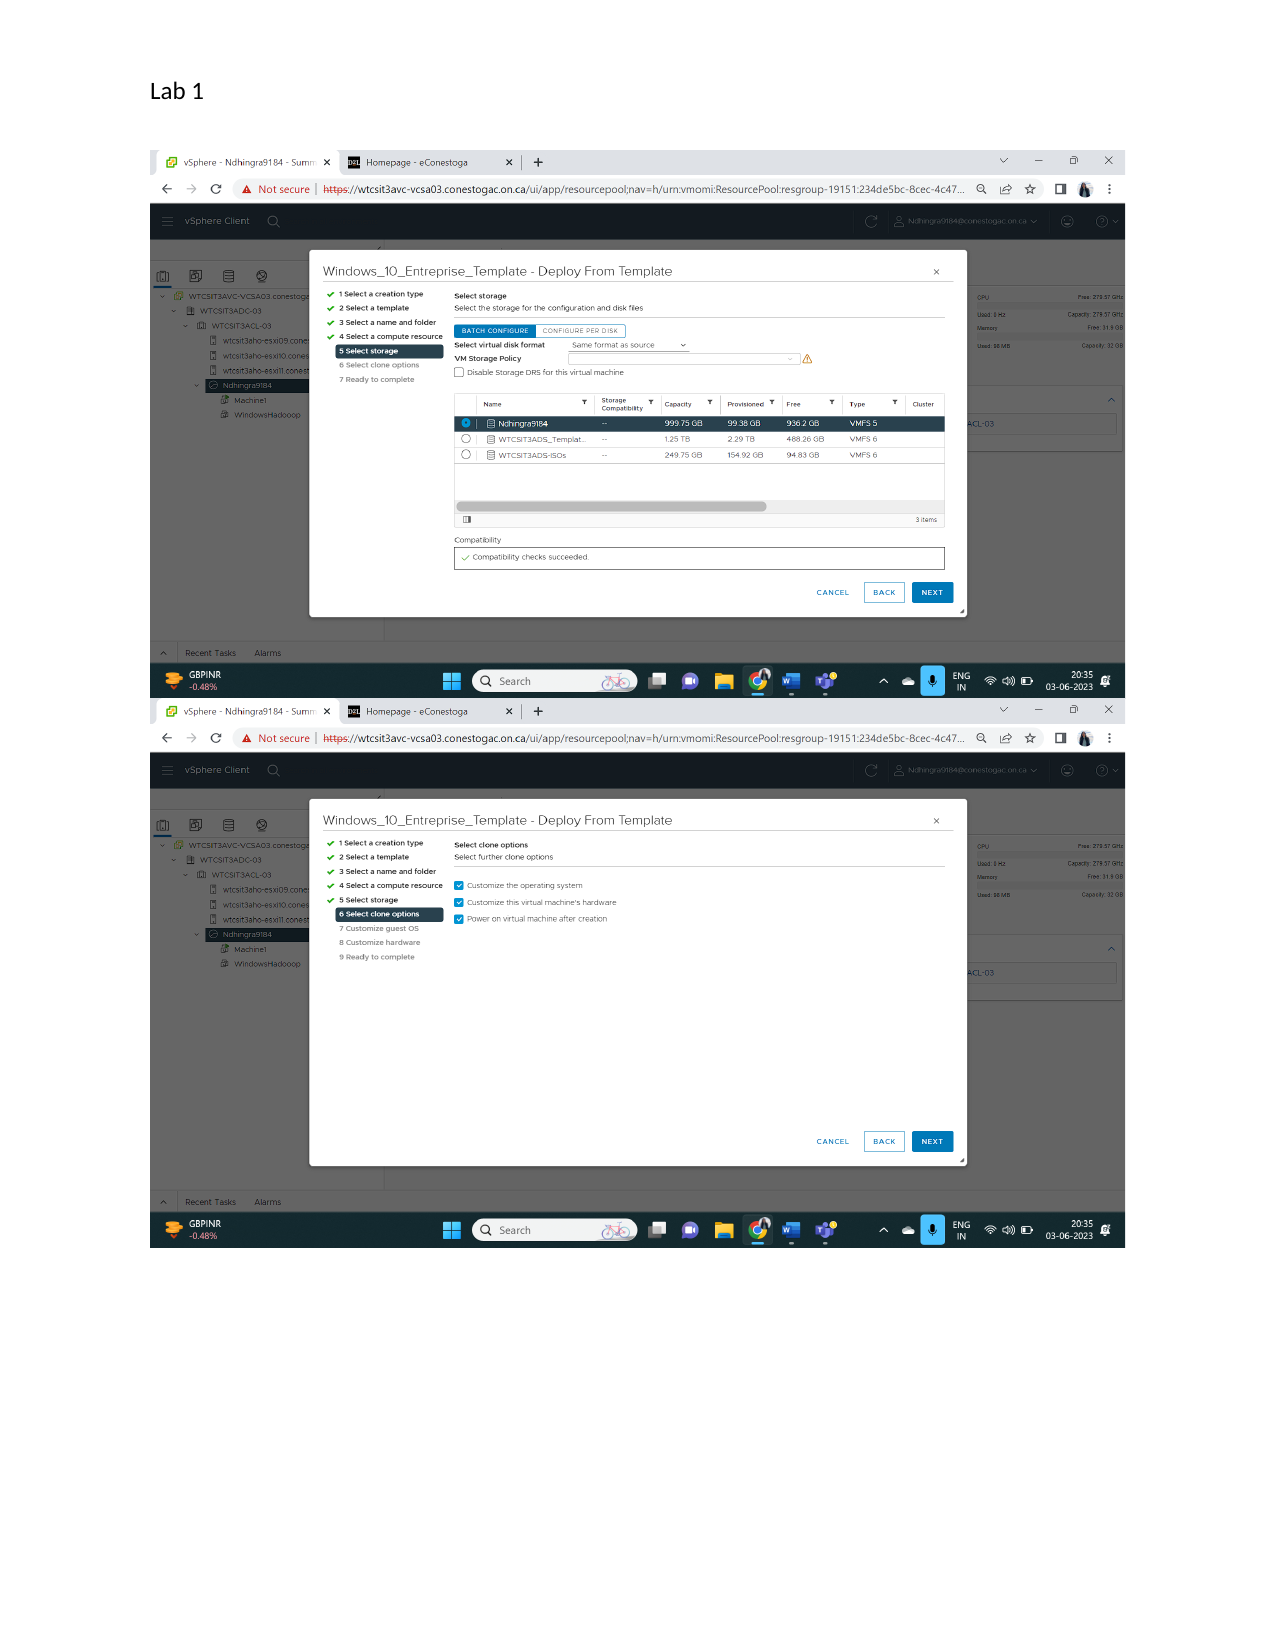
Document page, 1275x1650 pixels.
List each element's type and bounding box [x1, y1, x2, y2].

picture [150, 150, 1125, 1248]
